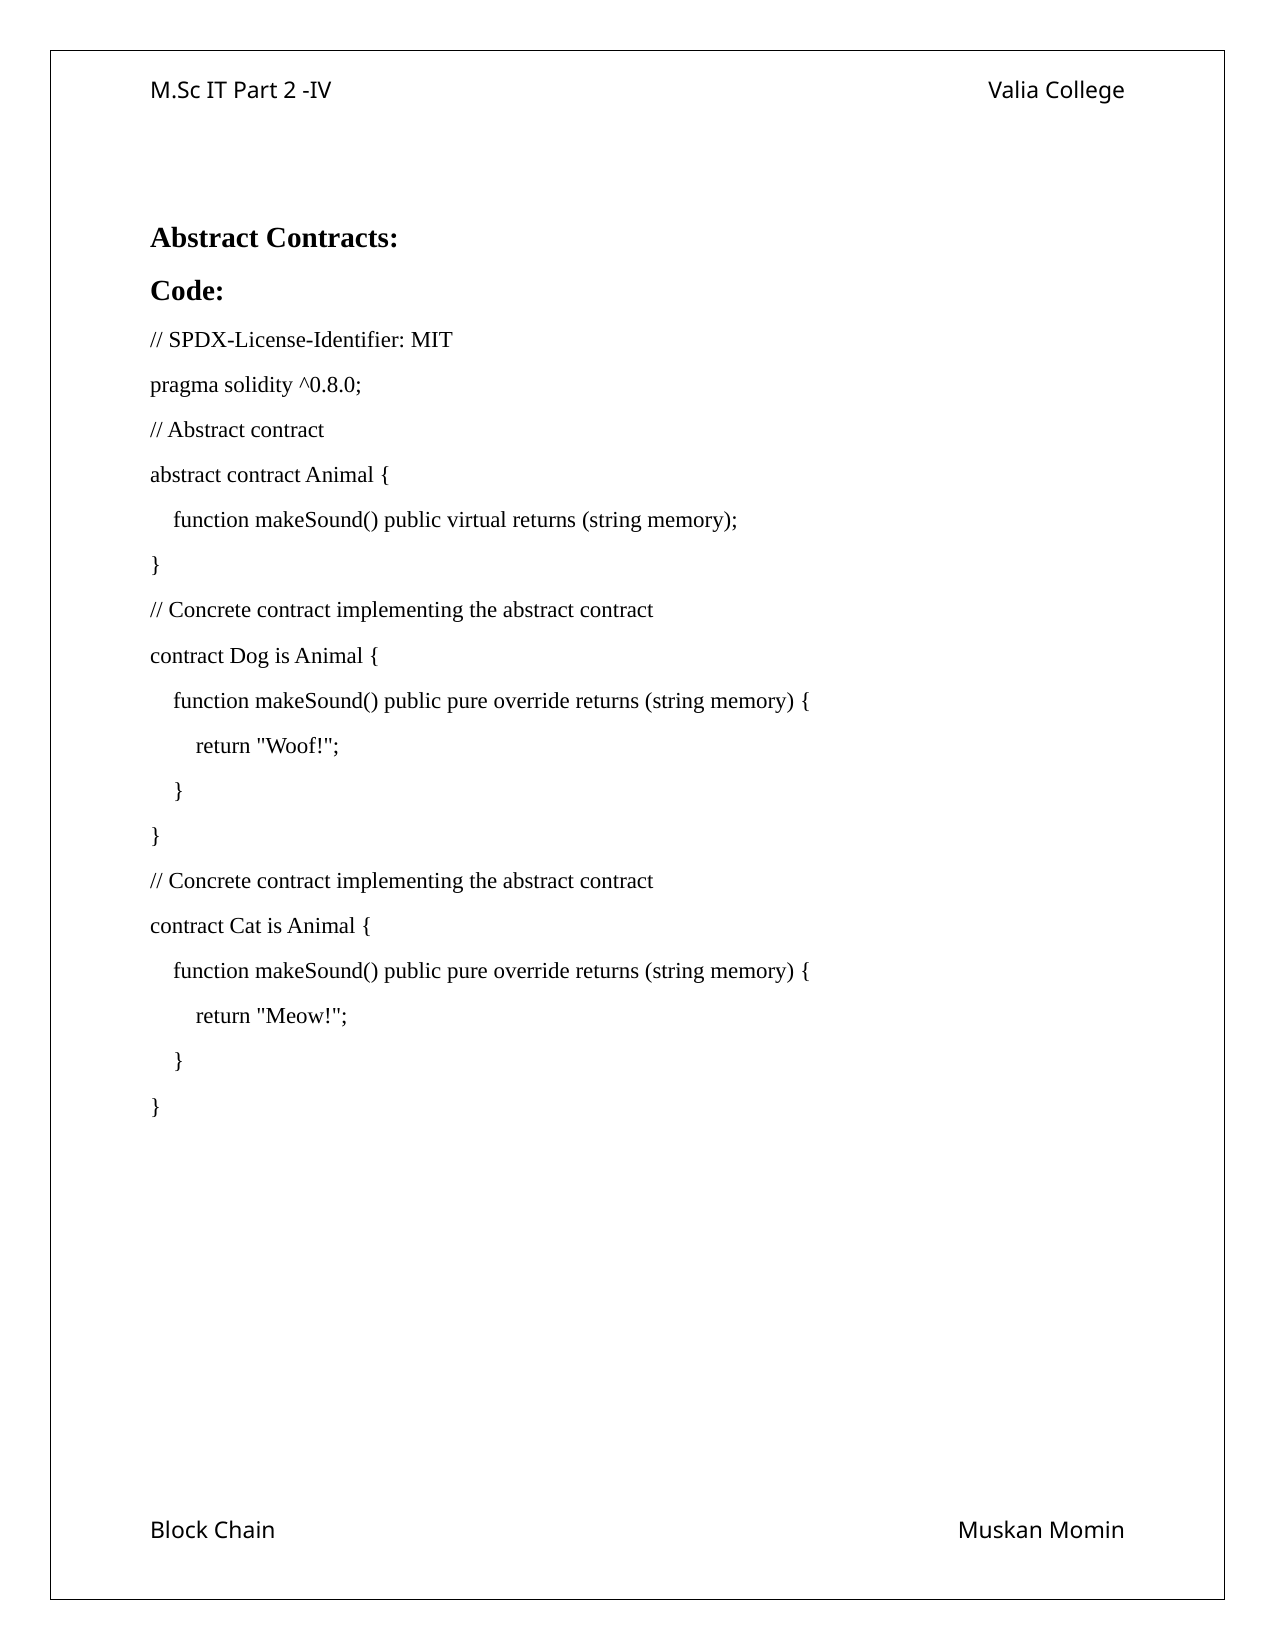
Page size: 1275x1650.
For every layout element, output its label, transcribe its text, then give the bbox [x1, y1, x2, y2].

text Code: [150, 273, 1125, 307]
text } [150, 1048, 1125, 1074]
text abstract contract Animal { [150, 461, 1125, 488]
text pragma solidity ^0.8.0; [150, 371, 1125, 397]
text // Abstract contract [150, 416, 1125, 442]
text // Concrete contract implementing the abstract contract [150, 597, 1125, 623]
text } [150, 822, 1125, 848]
text } [150, 777, 1125, 803]
text // Concrete contract implementing the abstract contract [150, 867, 1125, 893]
text return "Meow!"; [150, 1002, 1125, 1029]
text function makeSound() public virtual returns (string memory); [150, 506, 1125, 533]
text } [150, 551, 1125, 578]
text function makeSound() public pure override returns (string memory) { [150, 687, 1125, 713]
text contract Dog is Animal { [150, 642, 1125, 668]
text } [150, 1093, 1125, 1119]
text return "Woof!"; [150, 732, 1125, 758]
text Abstract Contracts: [150, 220, 1125, 254]
text function makeSound() public pure override returns (string memory) { [150, 957, 1125, 984]
text // SPDX-License-Identifier: MIT [150, 326, 1125, 352]
text contract Cat is Animal { [150, 912, 1125, 939]
